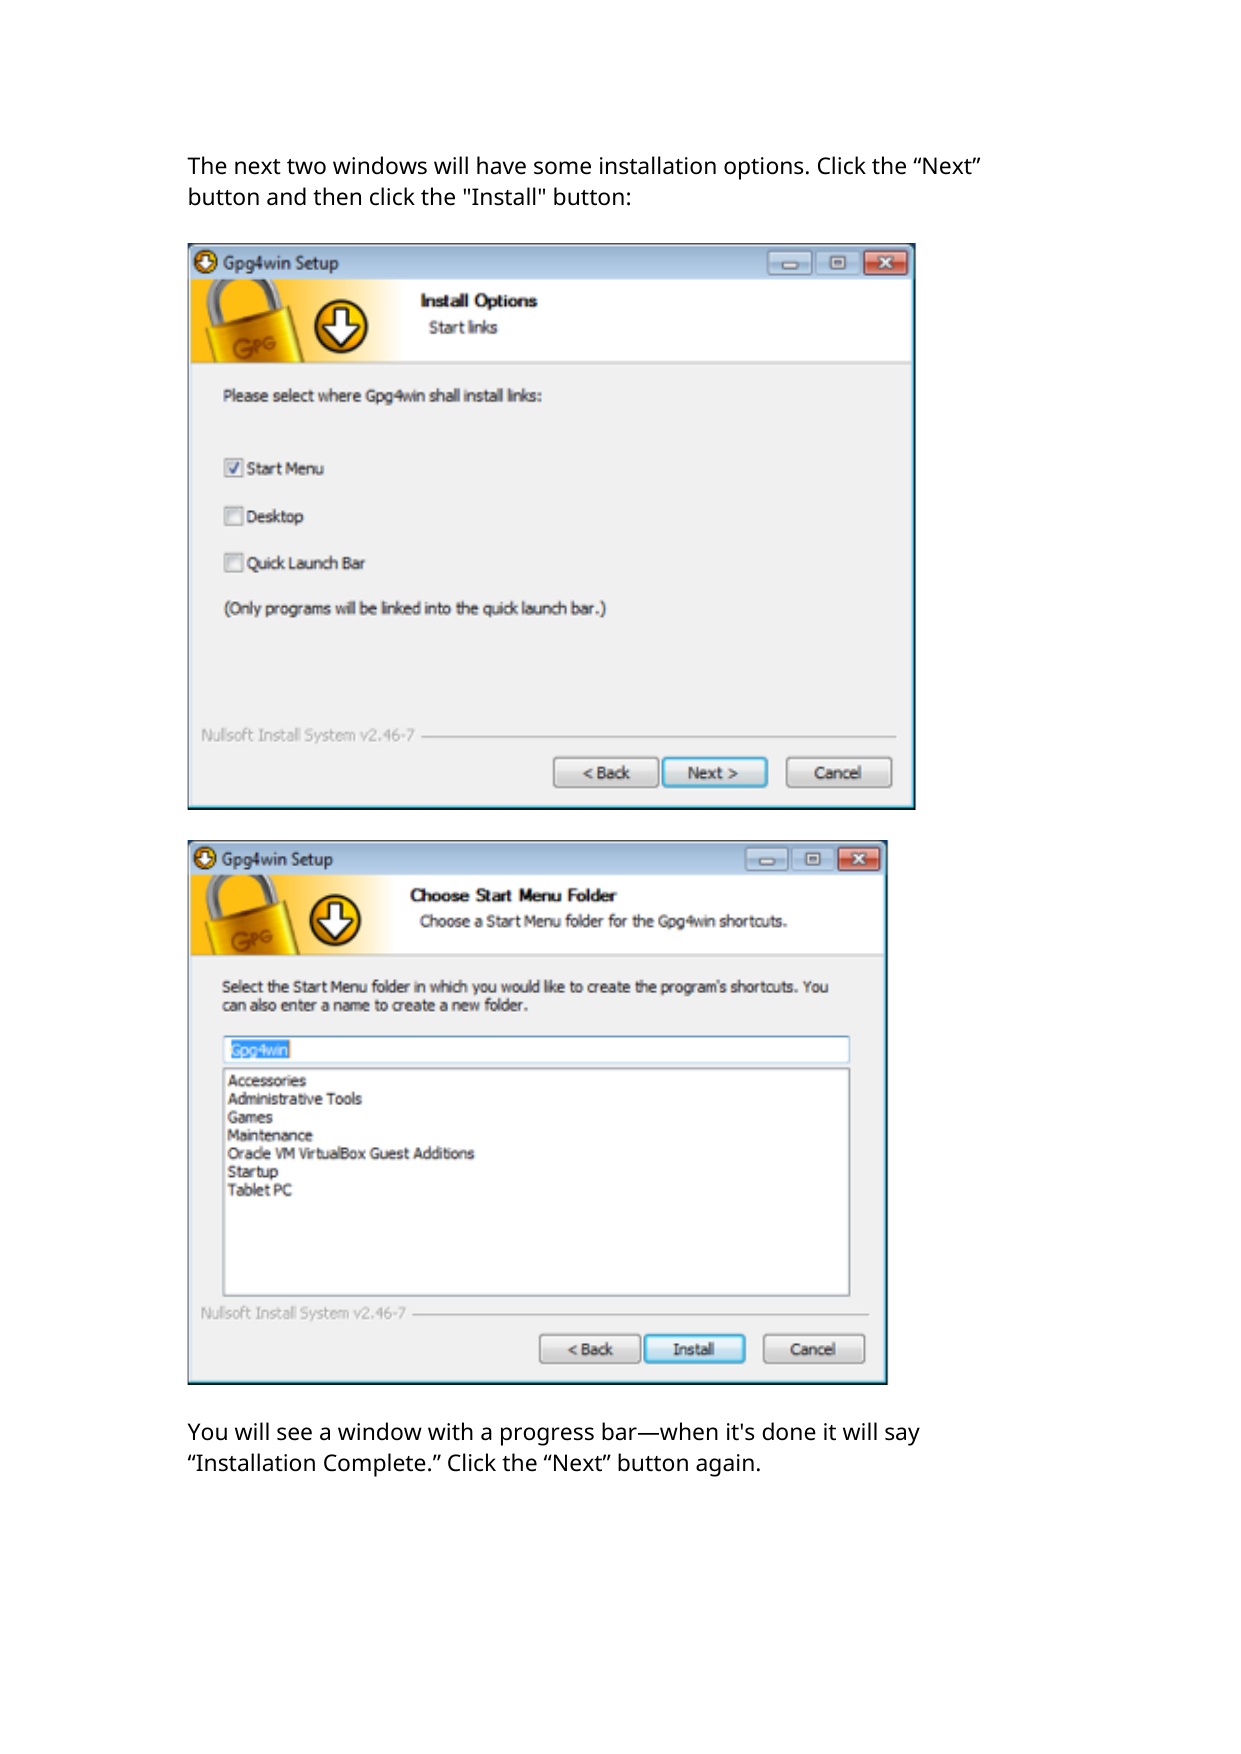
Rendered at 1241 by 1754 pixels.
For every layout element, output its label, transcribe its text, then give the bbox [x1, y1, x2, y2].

text You will see a window with a progress bar—when it's done it will say “Installation Complete.” Click the “Next” button again. [187, 1416, 1053, 1478]
picture [187, 243, 918, 810]
text The next two windows will have some installation options. Click the “Next” button and then click the "Install" button: [187, 150, 1053, 212]
picture [187, 840, 890, 1385]
